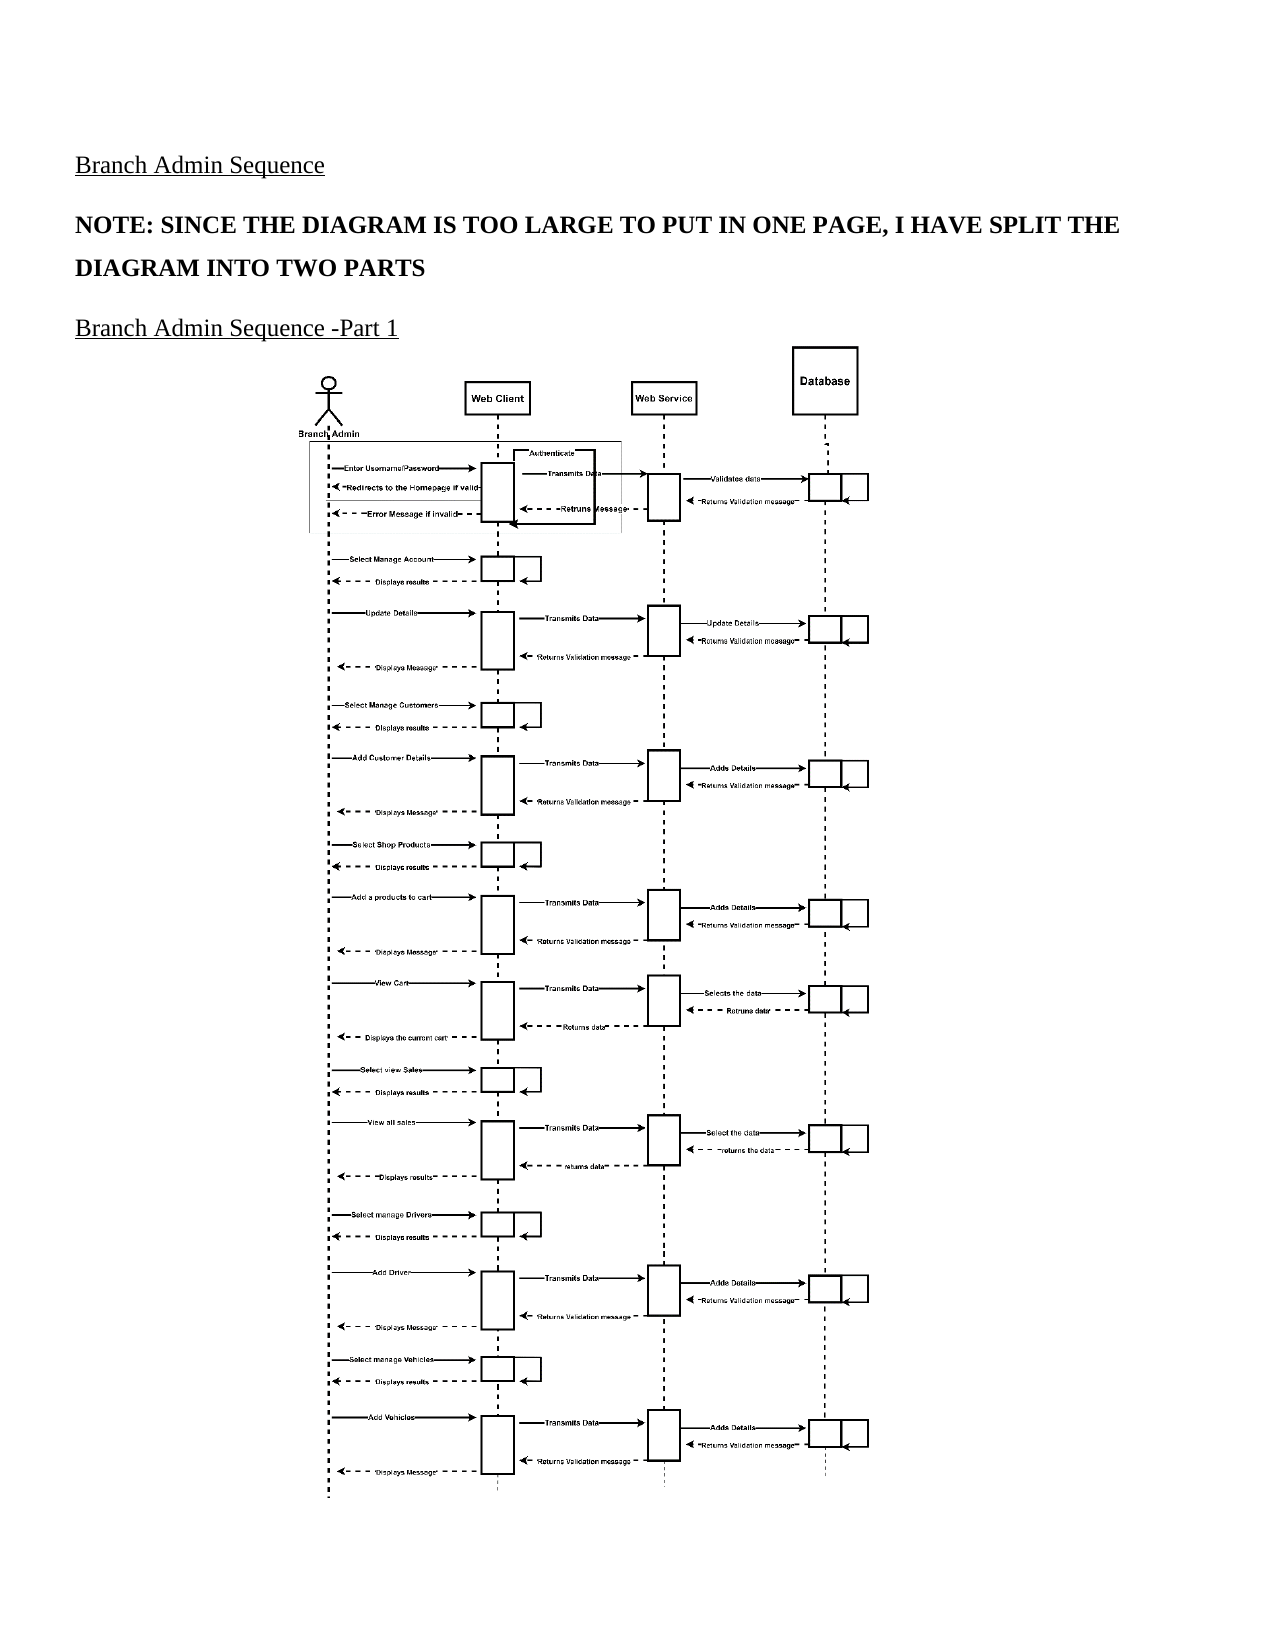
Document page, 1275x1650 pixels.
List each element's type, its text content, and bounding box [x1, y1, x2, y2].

subtitle Branch Admin Sequence -Part 1 [75, 313, 1200, 341]
subtitle Branch Admin Sequence [75, 150, 1200, 179]
picture [297, 346, 870, 1497]
text NOTE: SINCE THE DIAGRAM IS TOO LARGE TO PUT IN ONE PAGE, I HAVE SPLIT THE DIAGRAM INTO TWO PARTS [75, 210, 1200, 282]
